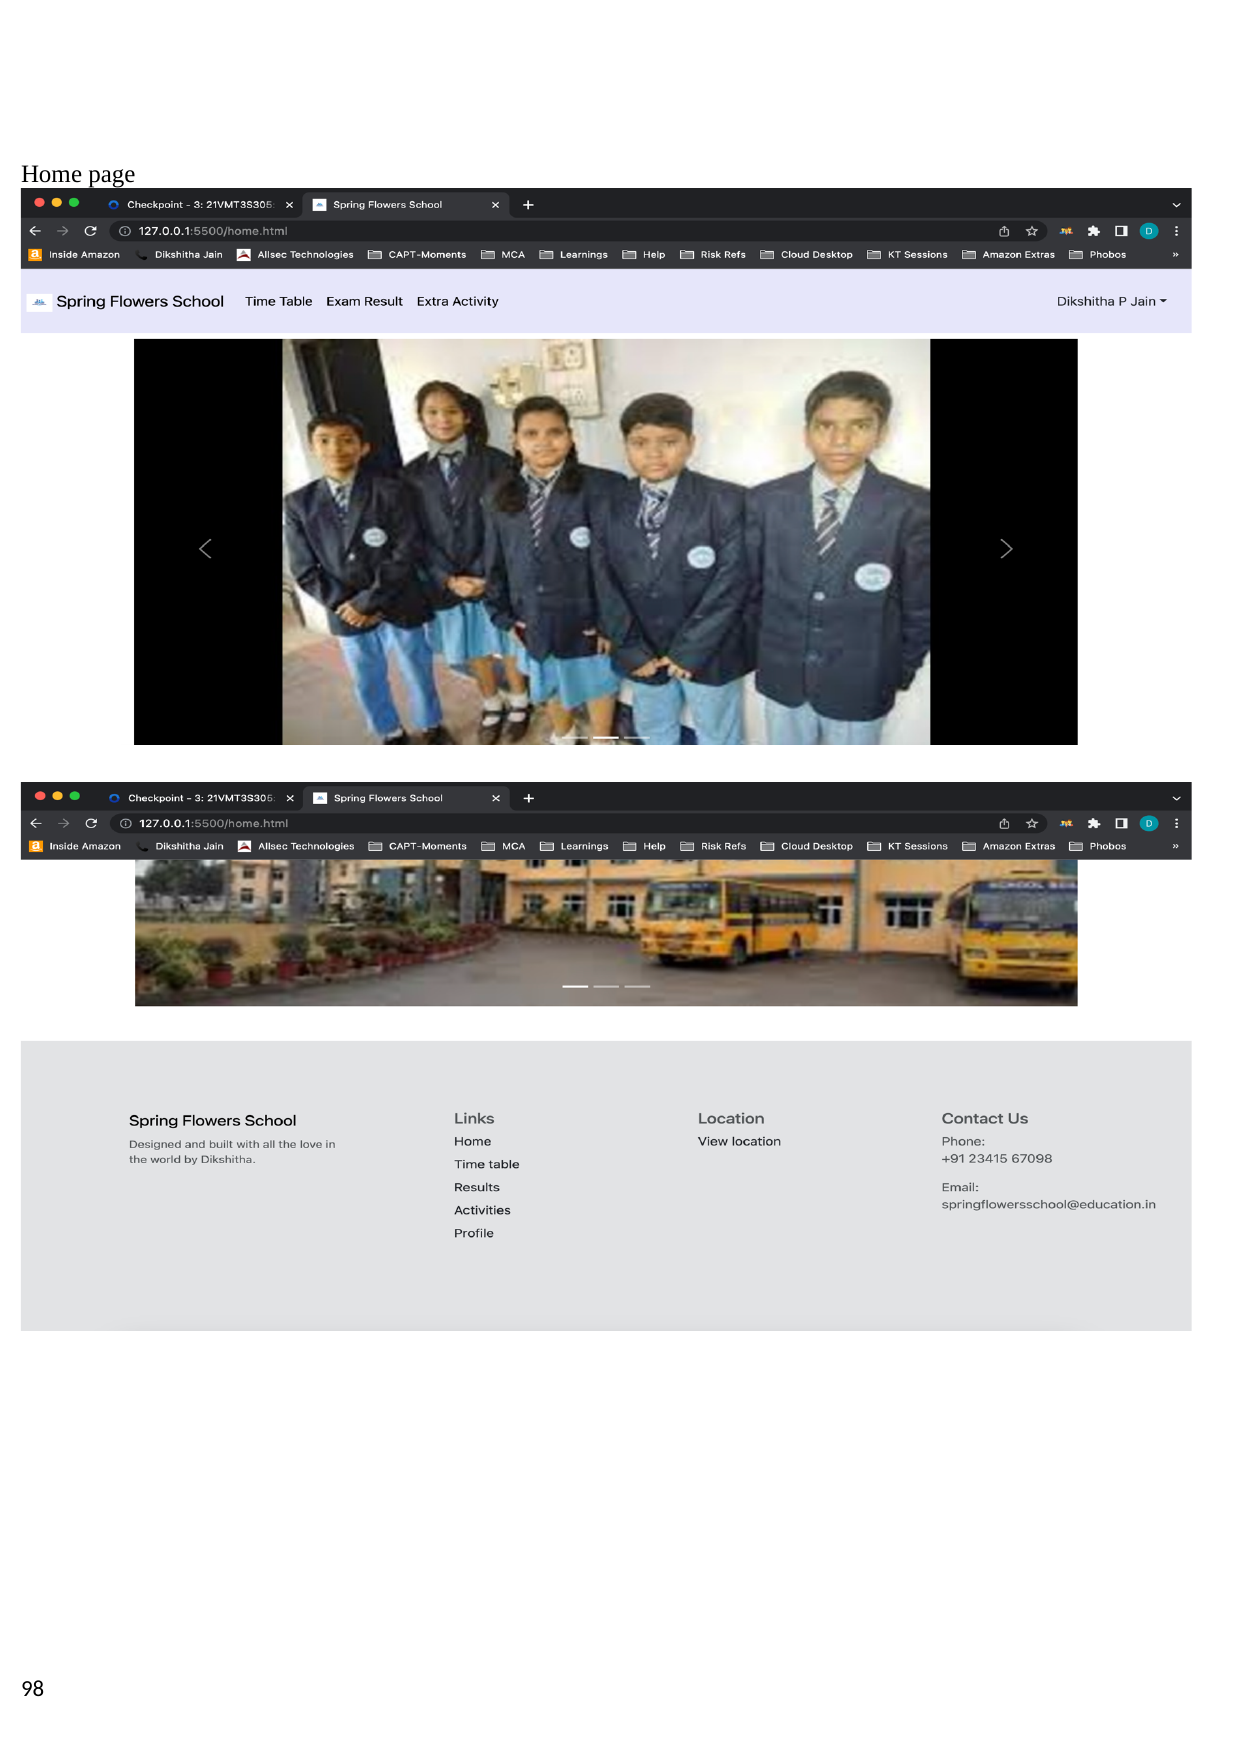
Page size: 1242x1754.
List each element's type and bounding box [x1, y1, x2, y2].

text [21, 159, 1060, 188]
picture [20, 188, 1192, 745]
picture [20, 782, 1192, 1331]
